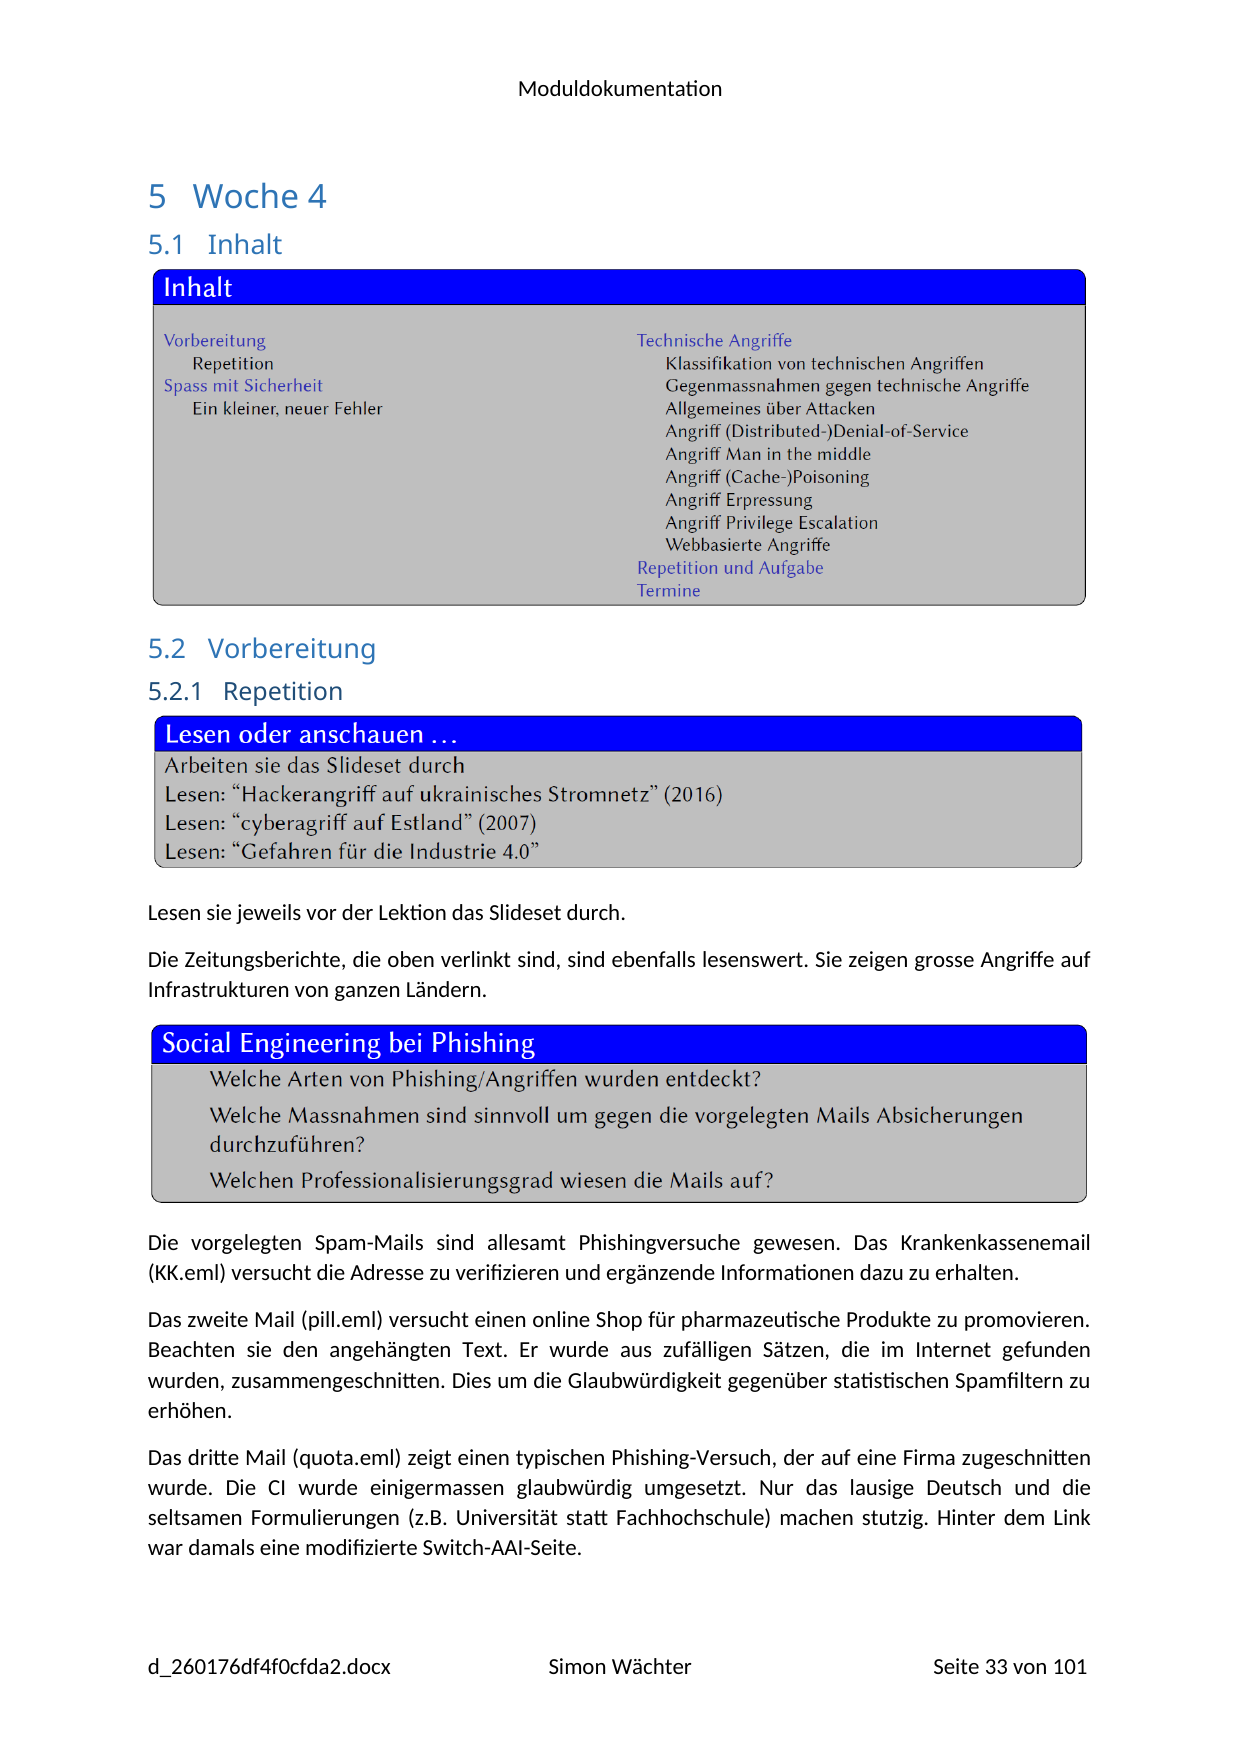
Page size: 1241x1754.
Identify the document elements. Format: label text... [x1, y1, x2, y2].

subtitle Repetition [148, 673, 1093, 708]
picture [147, 710, 1093, 879]
picture [147, 265, 1093, 611]
text Das zweite Mail (pill.eml) versucht einen online Shop für pharmazeutische Produkte zu promovieren. Beachten sie den angehängten Text. Er wurde aus zufälligen Sätzen, die im Internet gefunden wurden, zusammengeschnitten. Dies um die Glaubwürdigkeit gegenüber statistischen Spamfiltern zu erhöhen. [148, 1305, 1093, 1424]
text Lesen sie jeweils vor der Lektion das Slideset durch. [148, 898, 1093, 926]
text Die vorgelegten Spam-Mails sind allesamt Phishingversuche gewesen. Das Krankenkassenemail (KK.eml) versucht die Adresse zu verifizieren und ergänzende Informationen dazu zu erhalten. [148, 1228, 1093, 1286]
text Die Zeitungsberichte, die oben verlinkt sind, sind ebenfalls lesenswert. Sie zeigen grosse Angriffe auf Infrastrukturen von ganzen Ländern. [148, 945, 1093, 1003]
subtitle Vorbereitung [148, 629, 1093, 666]
subtitle Inhalt [148, 226, 1093, 263]
text Das dritte Mail (quota.eml) zeigt einen typischen Phishing-Versuch, der auf eine Firma zugeschnitten wurde. Die CI wurde einigermassen glaubwürdig umgesetzt. Nur das lausige Deutsch und die seltsamen Formulierungen (z.B. Universität statt Fachhochschule) machen stutzig. Hinter dem Link war damals eine modifizierte Switch-AAI-Seite. [148, 1443, 1093, 1561]
subtitle Woche 4 [148, 173, 1093, 218]
picture [147, 1021, 1093, 1210]
